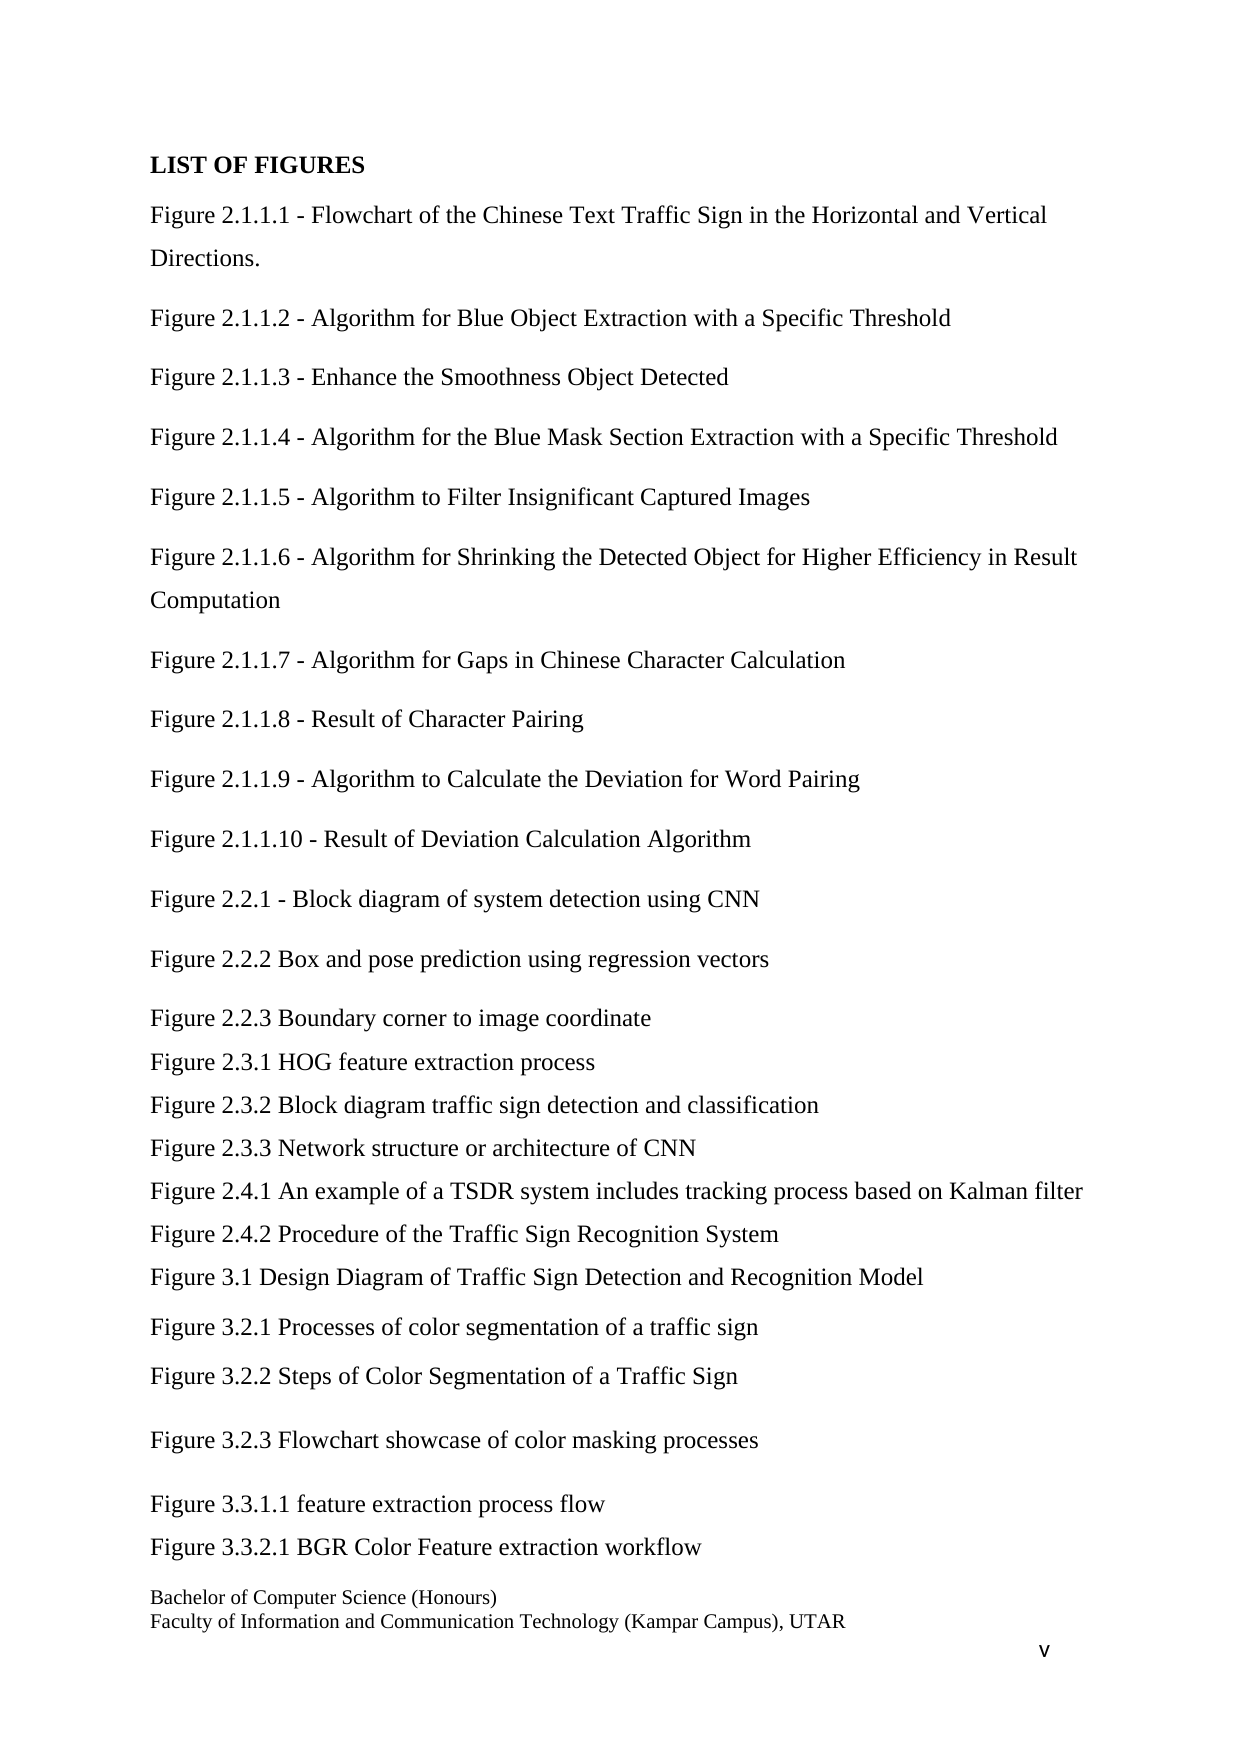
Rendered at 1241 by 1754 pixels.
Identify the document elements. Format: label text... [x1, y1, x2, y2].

text LIST OF FIGURES [150, 150, 1090, 179]
text Figure 2.1.1.9 - Algorithm to Calculate the Deviation for Word Pairing [150, 764, 1090, 793]
text Figure 2.1.1.1 - Flowchart of the Chinese Text Traffic Sign in the Horizontal and Vertical Directions. [150, 200, 1090, 272]
text Figure 2.1.1.6 - Algorithm for Shrinking the Detected Object for Higher Efficiency in Result Computation [150, 542, 1090, 614]
text Figure 2.1.1.10 - Result of Deviation Calculation Algorithm [150, 824, 1090, 853]
text Figure 2.2.2 Box and pose prediction using regression vectors [150, 944, 1090, 972]
text Figure 2.3.1 HOG feature extraction process [150, 1047, 1090, 1075]
text Figure 2.4.2 Procedure of the Traffic Sign Recognition System [150, 1219, 1090, 1248]
text Figure 2.1.1.7 - Algorithm for Gaps in Chinese Character Calculation [150, 645, 1090, 673]
text Figure 3.2.1 Processes of color segmentation of a traffic sign [150, 1312, 1090, 1341]
text Figure 2.3.3 Network structure or architecture of CNN [150, 1133, 1090, 1162]
text Figure 3.1 Design Diagram of Traffic Sign Detection and Recognition Model [150, 1262, 1090, 1291]
text Figure 2.1.1.3 - Enhance the Smoothness Object Detected [150, 362, 1090, 391]
text Figure 2.1.1.2 - Algorithm for Blue Object Extraction with a Specific Threshold [150, 303, 1090, 331]
text Figure 2.1.1.5 - Algorithm to Filter Insignificant Captured Images [150, 482, 1090, 511]
text Figure 2.1.1.4 - Algorithm for the Blue Mask Section Extraction with a Specific Threshold [150, 422, 1090, 451]
text Figure 2.1.1.8 - Result of Character Pairing [150, 704, 1090, 733]
text Figure 3.3.2.1 BGR Color Feature extraction workflow [150, 1532, 1090, 1561]
text Figure 2.3.2 Block diagram traffic sign detection and classification [150, 1090, 1090, 1118]
text Figure 3.2.3 Flowchart showcase of color masking processes [150, 1425, 1090, 1454]
text Figure 3.3.1.1 feature extraction process flow [150, 1489, 1090, 1518]
text Figure 2.4.1 An example of a TSDR system includes tracking process based on Kalman filter [150, 1176, 1090, 1205]
text Figure 2.2.1 - Block diagram of system detection using CNN [150, 884, 1090, 913]
text Figure 2.2.3 Boundary corner to image coordinate [150, 1003, 1090, 1032]
text Figure 3.2.2 Steps of Color Segmentation of a Traffic Sign [150, 1361, 1090, 1390]
